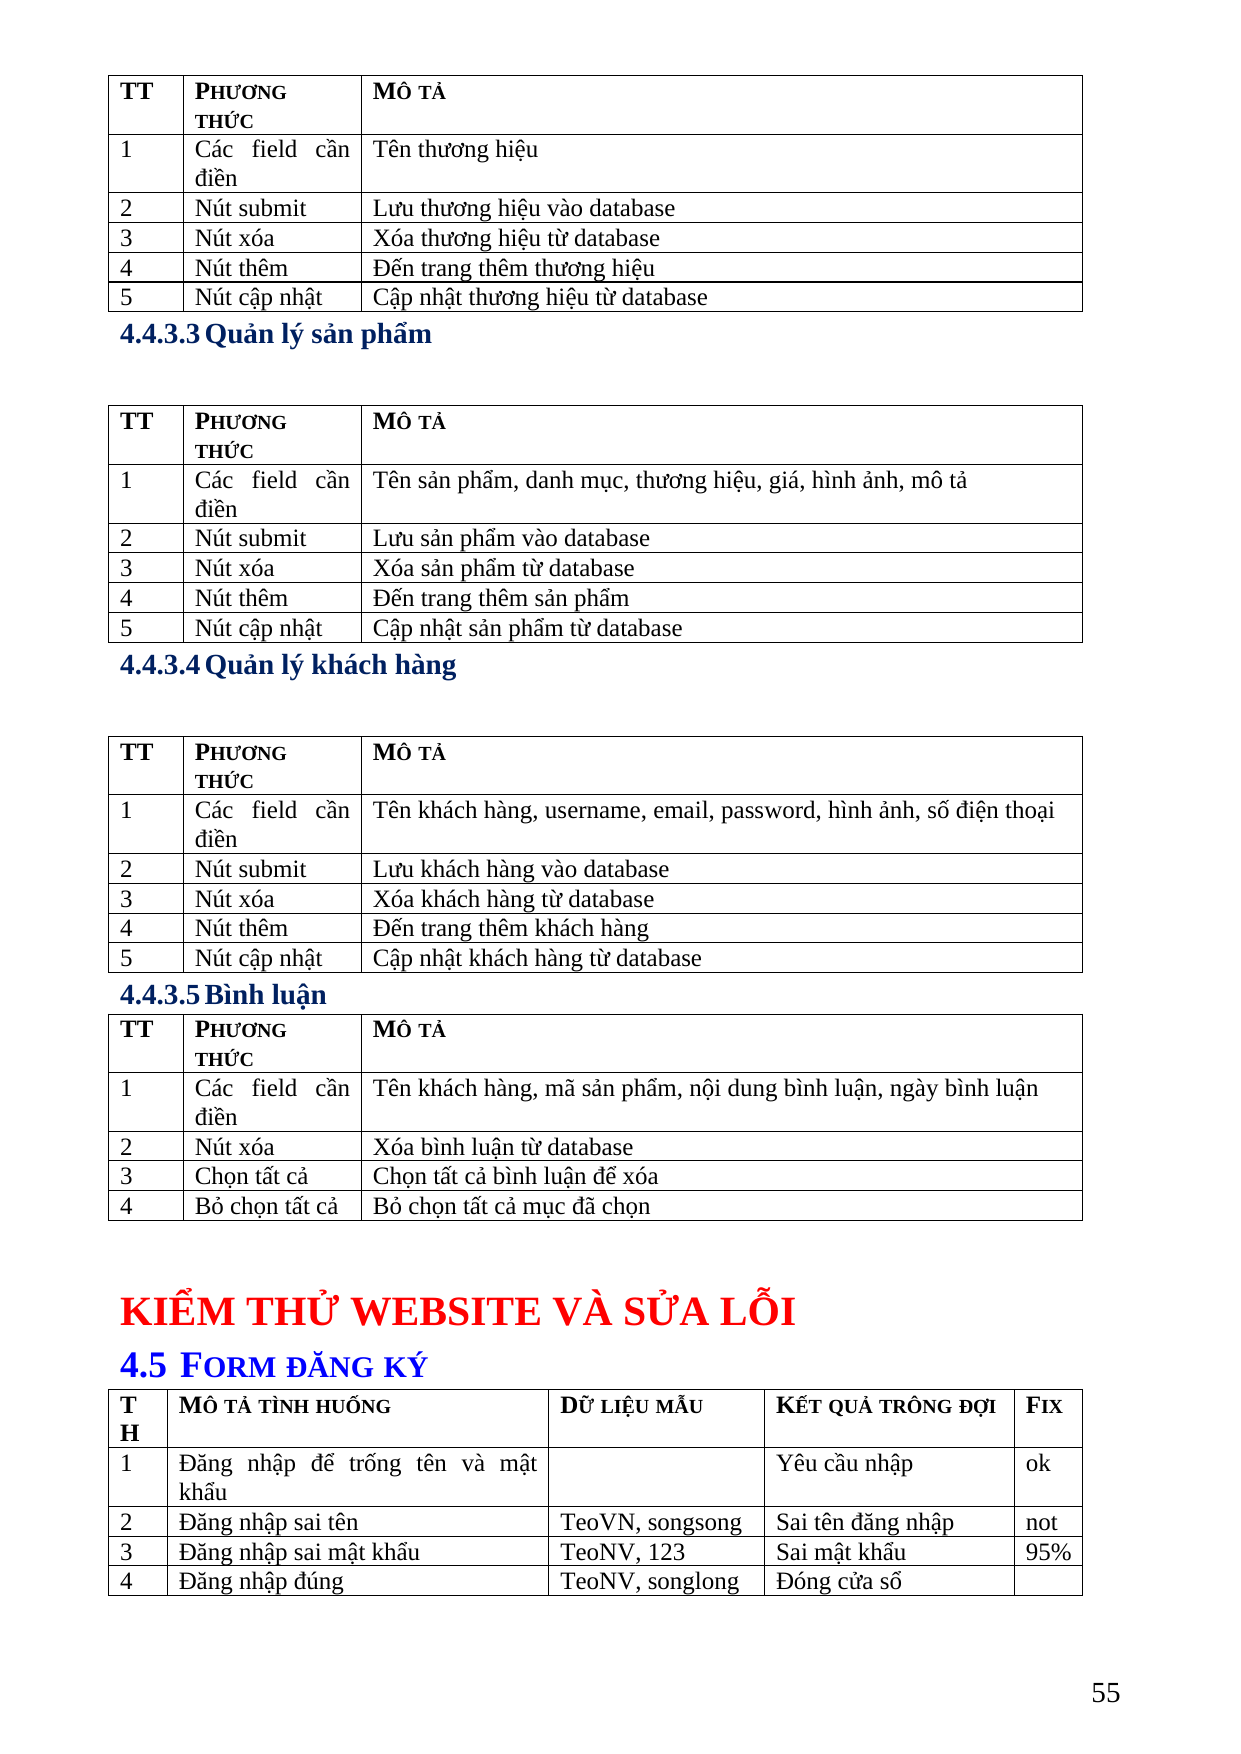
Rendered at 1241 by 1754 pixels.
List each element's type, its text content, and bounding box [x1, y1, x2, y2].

table_header Mô tả [362, 737, 1082, 794]
subtitle Form đăng ký [120, 1342, 1120, 1385]
table_cell 2 [109, 1507, 167, 1536]
table_cell Nút thêm [184, 914, 361, 942]
table_cell 1 [109, 465, 183, 522]
table_cell TeoVN, songsong [549, 1507, 764, 1536]
table_cell Các field cần điền [184, 465, 361, 522]
table_cell 5 [109, 283, 183, 311]
table_cell Nút xóa [184, 1132, 361, 1160]
table_cell 3 [109, 1161, 183, 1190]
table_cell Bỏ chọn tất cả mục đã chọn [362, 1191, 1082, 1220]
table_cell 4 [109, 914, 183, 942]
table_cell [549, 1448, 764, 1506]
table_header Mô tả [362, 406, 1082, 464]
table_cell Đăng nhập sai tên [168, 1507, 548, 1536]
table_cell Tên khách hàng, username, email, password, hình ảnh, số điện thoại [362, 795, 1082, 853]
table_cell Nút cập nhật [184, 943, 361, 972]
table_cell 1 [109, 135, 183, 192]
table_cell Nút xóa [184, 553, 361, 582]
table_cell Xóa bình luận từ database [362, 1132, 1082, 1160]
table_cell 1 [109, 1448, 167, 1506]
table_header Mô tả [362, 1015, 1082, 1072]
table_cell 1 [109, 795, 183, 853]
table_cell Đóng cửa sổ [765, 1566, 1014, 1595]
table_cell Đăng nhập để trống tên và mật khẩu [168, 1448, 548, 1506]
table_cell Chọn tất cả [184, 1161, 361, 1190]
table_cell 3 [109, 884, 183, 912]
table_header Phương thức [184, 76, 361, 133]
table_cell 2 [109, 854, 183, 883]
table_cell Xóa thương hiệu từ database [362, 223, 1082, 252]
table_cell 3 [109, 1537, 167, 1565]
table_cell Các field cần điền [184, 1073, 361, 1131]
table_cell Cập nhật khách hàng từ database [362, 943, 1082, 972]
table_cell Nút xóa [184, 884, 361, 912]
table_cell Nút submit [184, 854, 361, 883]
table_cell 3 [109, 553, 183, 582]
table_header Fix [1015, 1390, 1082, 1447]
table_cell 4 [109, 583, 183, 612]
table_cell Sai tên đăng nhập [765, 1507, 1014, 1536]
table_cell Lưu sản phẩm vào database [362, 524, 1082, 552]
table_cell Nút thêm [184, 253, 361, 281]
table_cell Lưu thương hiệu vào database [362, 193, 1082, 222]
table_header Kết quả trông đợi [765, 1390, 1014, 1447]
table_cell Cập nhật thương hiệu từ database [362, 283, 1082, 311]
table_cell Các field cần điền [184, 135, 361, 192]
table_cell Tên khách hàng, mã sản phẩm, nội dung bình luận, ngày bình luận [362, 1073, 1082, 1131]
table_cell Nút submit [184, 524, 361, 552]
table_header TT [109, 76, 183, 133]
table_cell Đăng nhập đúng [168, 1566, 548, 1595]
table_cell Xóa khách hàng từ database [362, 884, 1082, 912]
table_cell 4 [109, 1191, 183, 1220]
table_cell Lưu khách hàng vào database [362, 854, 1082, 883]
table_header Phương thức [184, 1015, 361, 1072]
table_cell 95% [1015, 1537, 1082, 1565]
table_header TH [109, 1390, 167, 1447]
table_cell Yêu cầu nhập [765, 1448, 1014, 1506]
table_cell Đến trang thêm khách hàng [362, 914, 1082, 942]
table_header Phương thức [184, 737, 361, 794]
table_cell Chọn tất cả bình luận để xóa [362, 1161, 1082, 1190]
table_cell 4 [109, 253, 183, 281]
table_cell Đến trang thêm thương hiệu [362, 253, 1082, 281]
table_cell Cập nhật sản phẩm từ database [362, 613, 1082, 642]
table_cell 3 [109, 223, 183, 252]
table_cell Các field cần điền [184, 795, 361, 853]
table_header Mô tả [362, 76, 1082, 133]
table_cell 2 [109, 1132, 183, 1160]
table_cell Đăng nhập sai mật khẩu [168, 1537, 548, 1565]
table_cell Xóa sản phẩm từ database [362, 553, 1082, 582]
table_cell TeoNV, songlong [549, 1566, 764, 1595]
table_cell Sai mật khẩu [765, 1537, 1014, 1565]
table_cell ok [1015, 1448, 1082, 1506]
subtitle Quản lý khách hàng [120, 647, 1120, 680]
table_header Mô tả tình huống [168, 1390, 548, 1447]
table_cell Nút submit [184, 193, 361, 222]
table_cell Nút thêm [184, 583, 361, 612]
table_cell Tên sản phẩm, danh mục, thương hiệu, giá, hình ảnh, mô tả [362, 465, 1082, 522]
subtitle Bình luận [120, 977, 1120, 1011]
table_cell 1 [109, 1073, 183, 1131]
table_cell Nút cập nhật [184, 613, 361, 642]
table_cell 2 [109, 524, 183, 552]
subtitle Kiểm thử website và sửa lỗi [120, 1286, 1120, 1334]
table_header Dữ liệu mẫu [549, 1390, 764, 1447]
subtitle Quản lý sản phẩm [120, 316, 1120, 350]
table_header TT [109, 406, 183, 464]
table_cell 4 [109, 1566, 167, 1595]
table_cell 5 [109, 613, 183, 642]
table_cell not [1015, 1507, 1082, 1536]
table_cell Đến trang thêm sản phẩm [362, 583, 1082, 612]
table_cell Tên thương hiệu [362, 135, 1082, 192]
table_header Phương thức [184, 406, 361, 464]
table_cell 2 [109, 193, 183, 222]
table_cell Nút xóa [184, 223, 361, 252]
table_cell Bỏ chọn tất cả [184, 1191, 361, 1220]
table_cell 5 [109, 943, 183, 972]
table_header TT [109, 1015, 183, 1072]
table_cell [1015, 1566, 1082, 1595]
table_cell Nút cập nhật [184, 283, 361, 311]
table_cell TeoNV, 123 [549, 1537, 764, 1565]
table_header TT [109, 737, 183, 794]
